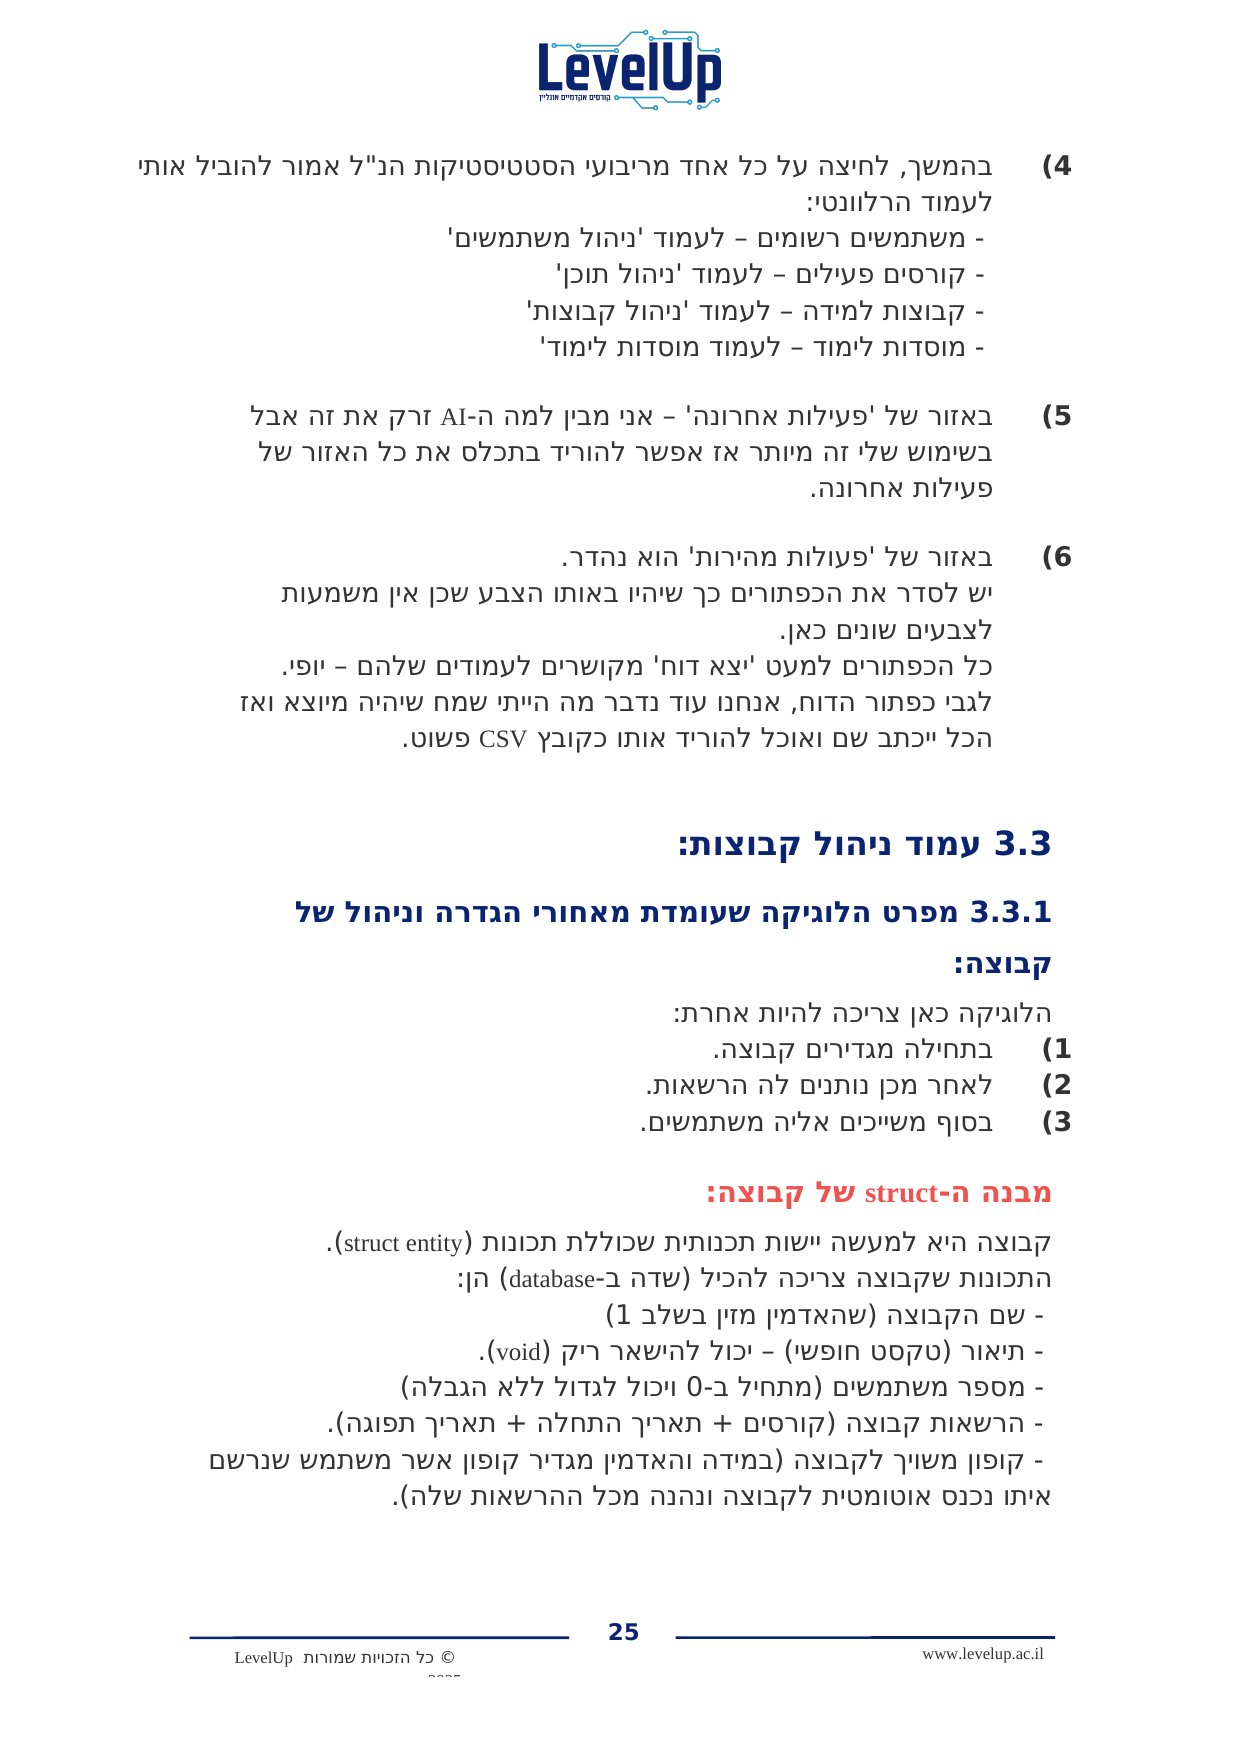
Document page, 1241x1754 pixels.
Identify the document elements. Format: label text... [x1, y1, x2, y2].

text הלוגיקה כאן צריכה להיות אחרת: [187, 997, 1053, 1029]
list באזור של 'פעולות מהירות' הוא נהדר. יש לסדר את הכפתורים כך שיהיו באותו הצבע שכן אין משמעות לצבעים שונים כאן. כל הכפתורים למעט 'יצא דוח' מקושרים לעמודים שלהם – יופי. לגבי כפתור הדוח, אנחנו עוד נדבר מה הייתי שמח שיהיה מיוצא ואז הכל ייכתב שם ואוכל להוריד אותו כקובץ CSV פשוט. [187, 541, 1041, 787]
subtitle 3.3.1 מפרט הלוגיקה שעומדת מאחורי הגדרה וניהול של קבוצה: [187, 895, 1053, 980]
picture [538, 28, 723, 112]
text לאחר מכן נותנים לה הרשאות. [187, 1070, 1041, 1101]
text בסוף משייכים אליה משתמשים. [187, 1106, 1041, 1137]
text מבנה ה-struct של קבוצה: [187, 1175, 1053, 1209]
text קבוצה היא למעשה יישות תכנותית שכוללת תכונות (struct entity). התכונות שקבוצה צריכה להכיל (שדה ב-database) הן: - שם הקבוצה (שהאדמין מזין בשלב 1) - תיאור (טקסט חופשי) – יכול להישאר ריק (void). - מספר משתמשים (מתחיל ב-0 ויכול לגדול ללא הגבלה) - הרשאות קבוצה (קורסים + תאריך התחלה + תאריך תפוגה). - קופון משויך לקבוצה (במידה והאדמין מגדיר קופון אשר משתמש שנרשם איתו נכנס אוטומטית לקבוצה ונהנה מכל ההרשאות שלה). [187, 1226, 1053, 1512]
list בתחילה מגדירים קבוצה. [187, 1033, 1041, 1065]
subtitle 3.3 עמוד ניהול קבוצות: [187, 824, 1053, 863]
list באזור של 'פעילות אחרונה' – אני מבין למה ה-AI זרק את זה אבל בשימוש שלי זה מיותר אז אפשר להוריד בתכלס את כל האזור של פעילות אחרונה. [187, 400, 1041, 537]
list בהמשך, לחיצה על כל אחד מריבועי הסטטיסטיקות הנ"ל אמור להוביל אותי לעמוד הרלוונטי: - משתמשים רשומים – לעמוד 'ניהול משתמשים' - קורסים פעילים – לעמוד 'ניהול תוכן' - קבוצות למידה – לעמוד 'ניהול קבוצות' - מוסדות לימוד – לעמוד מוסדות לימוד' [69, 150, 1041, 396]
